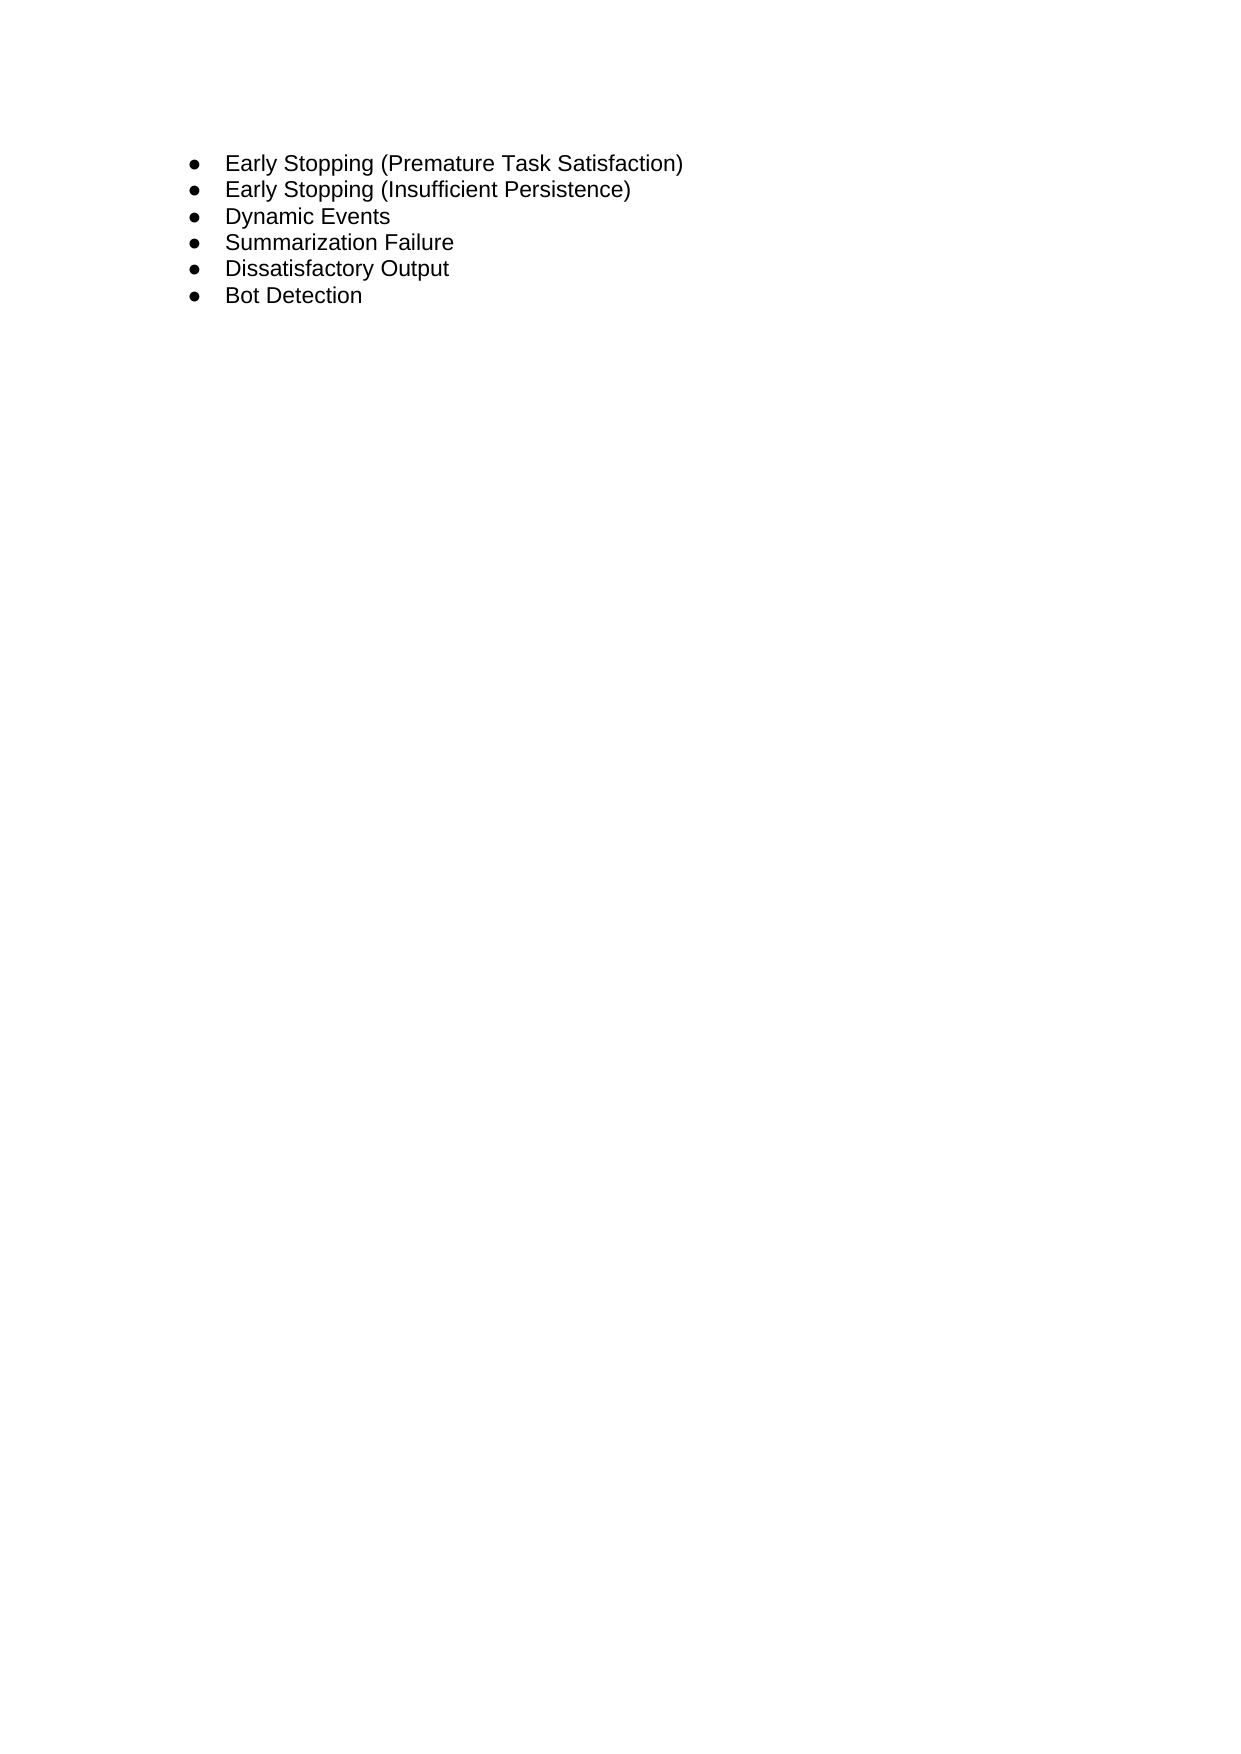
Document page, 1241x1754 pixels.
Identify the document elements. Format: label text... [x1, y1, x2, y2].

list Dynamic Events [187, 203, 1090, 229]
list Early Stopping (Premature Task Satisfaction) [187, 150, 1090, 176]
list Dissatisfactory Output [187, 255, 1090, 282]
list Early Stopping (Insufficient Persistence) [187, 176, 1090, 203]
list Bot Detection [187, 282, 1090, 308]
list Summarization Failure [187, 229, 1090, 255]
